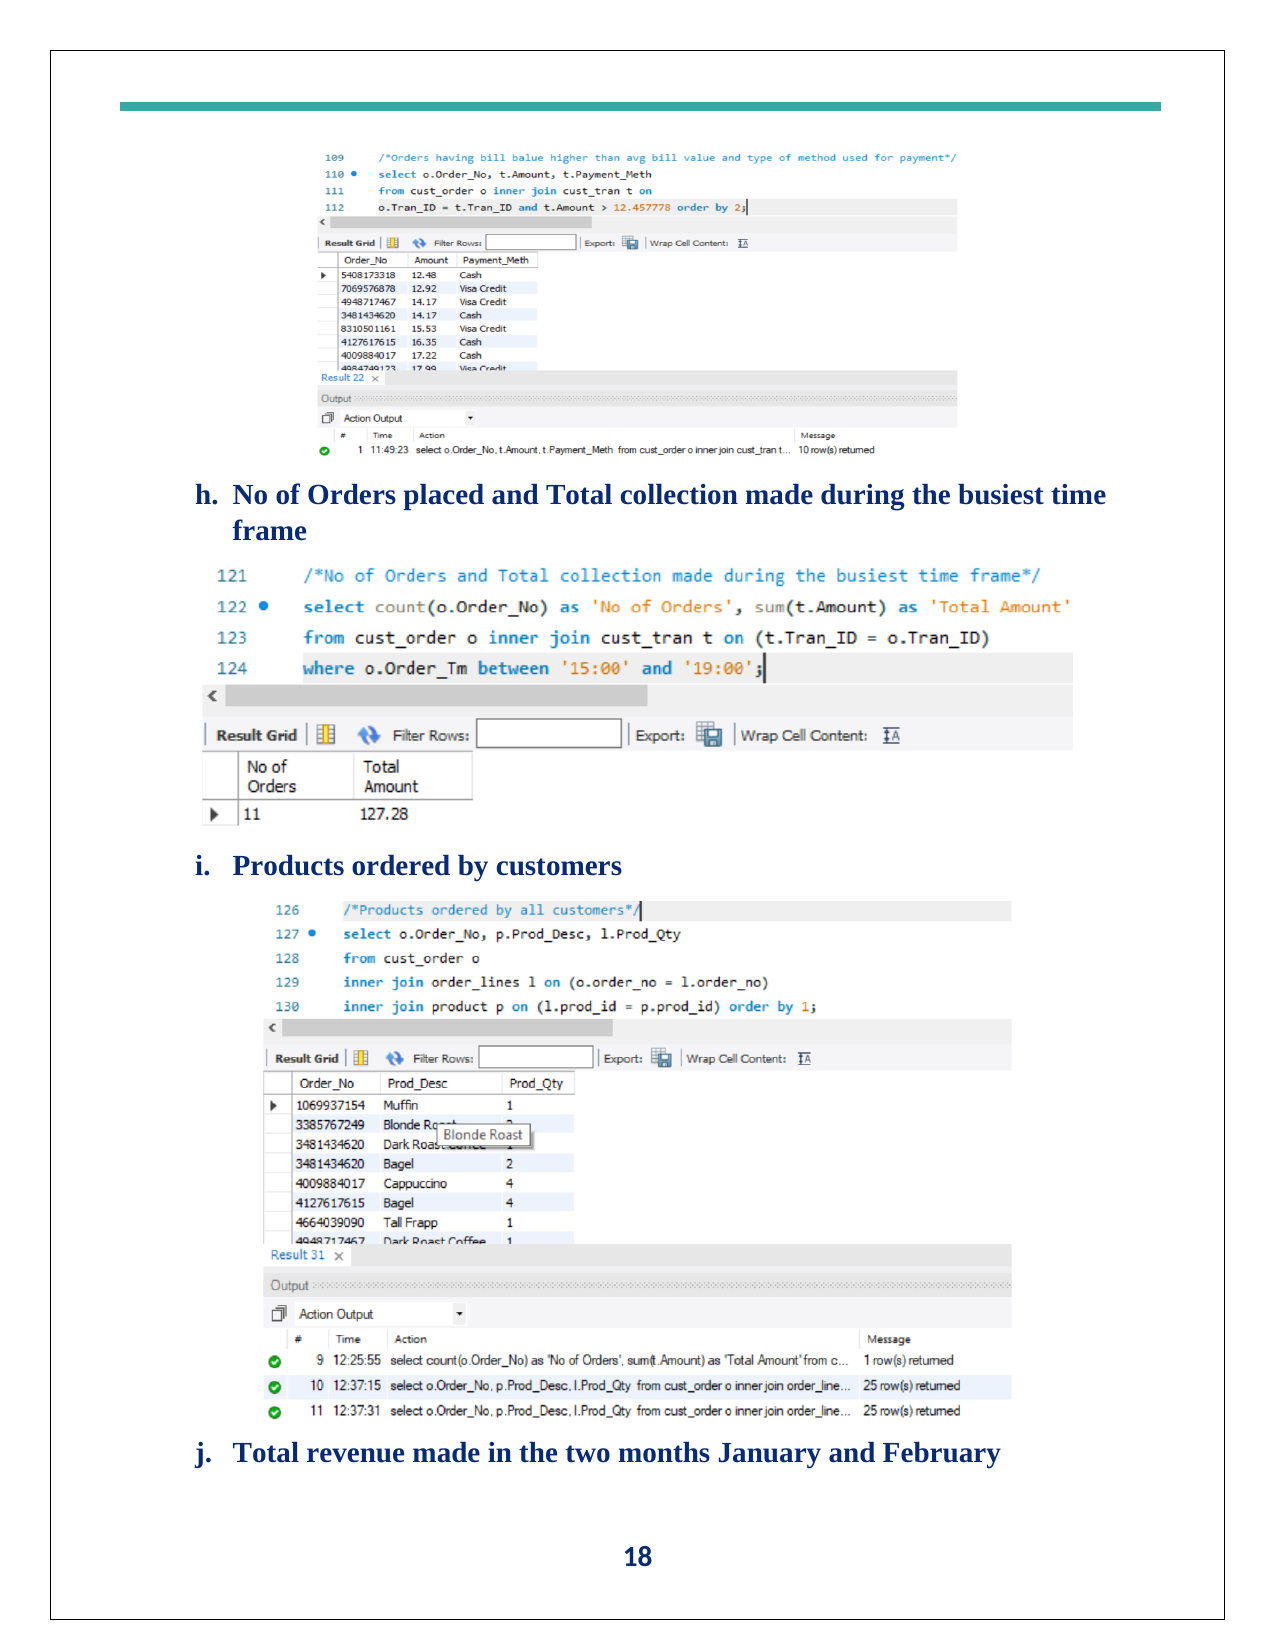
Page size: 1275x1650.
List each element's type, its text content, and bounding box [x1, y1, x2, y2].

list Products ordered by customers [195, 848, 1155, 882]
picture [263, 901, 1012, 1430]
picture [317, 151, 958, 472]
list Total revenue made in the two months January and February [195, 1435, 1155, 1469]
list No of Orders placed and Total collection made during the busiest time frame [195, 477, 1155, 547]
picture [202, 565, 1073, 843]
